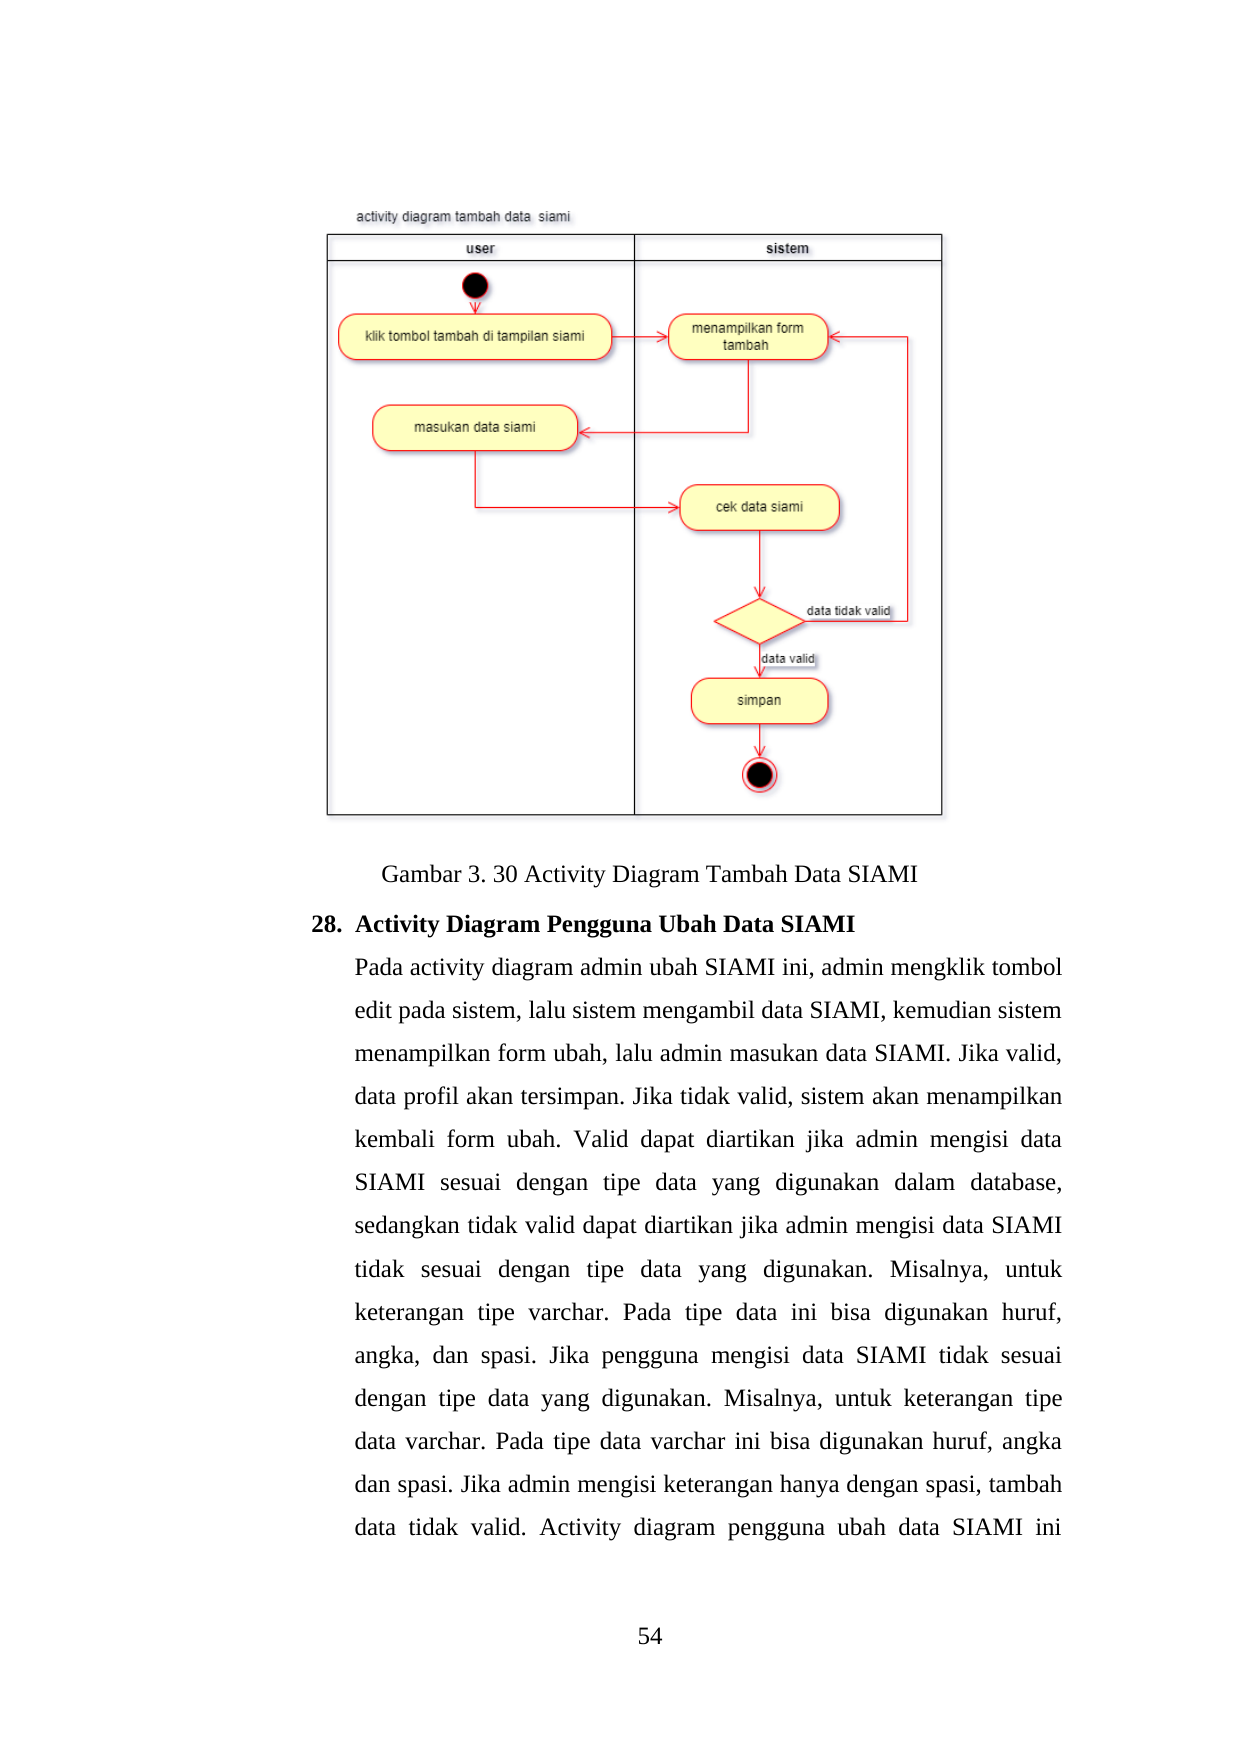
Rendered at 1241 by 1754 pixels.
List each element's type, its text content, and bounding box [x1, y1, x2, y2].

text Gambar 3. 30 Activity Diagram Tambah Data SIAMI [236, 859, 1063, 888]
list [354, 952, 1063, 1541]
list Activity Diagram Pengguna Ubah Data SIAMI [311, 909, 1063, 937]
picture [304, 177, 972, 845]
